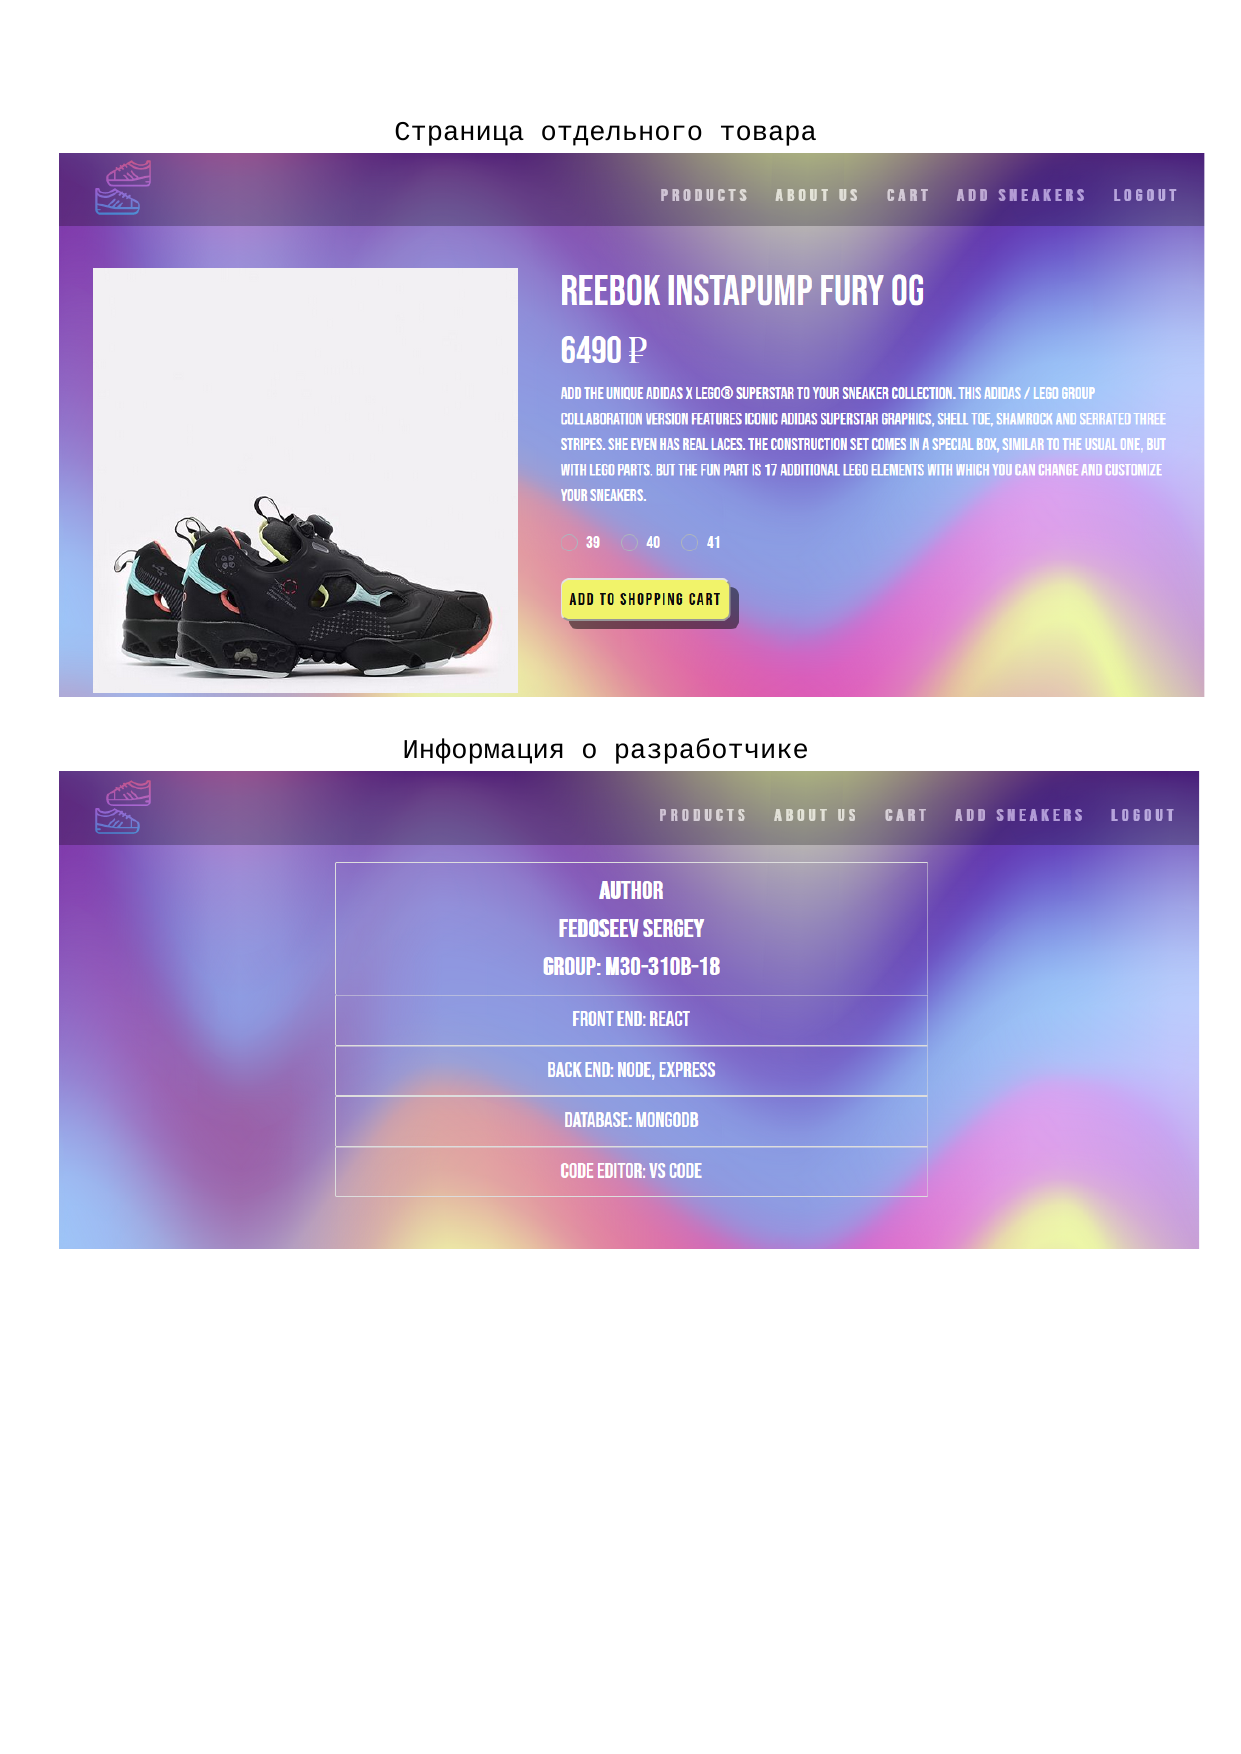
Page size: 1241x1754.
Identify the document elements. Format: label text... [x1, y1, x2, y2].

picture [59, 153, 1205, 697]
picture [59, 771, 1200, 1249]
text Информация о разработчике [59, 736, 1152, 767]
text Страница отдельного товара [59, 118, 1152, 149]
